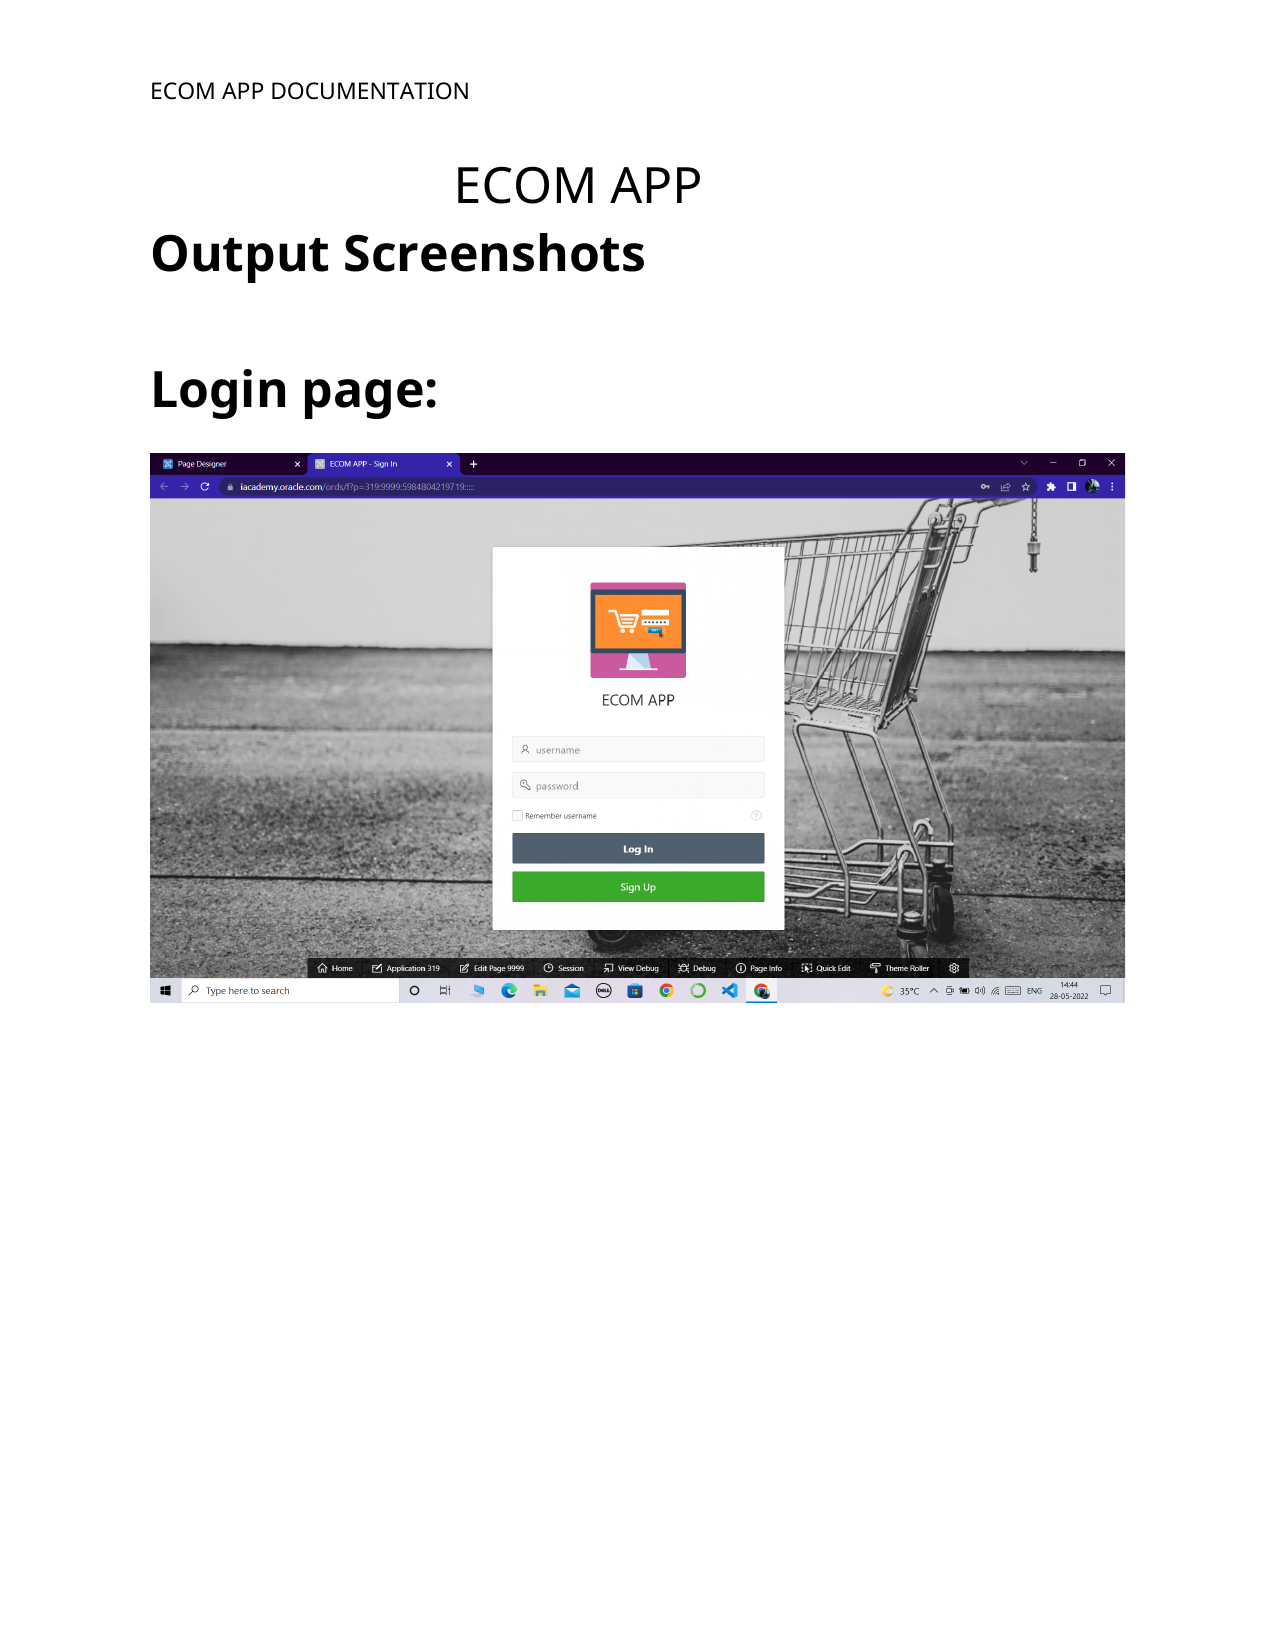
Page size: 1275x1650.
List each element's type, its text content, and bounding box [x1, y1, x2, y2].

text Login page: [150, 354, 1125, 422]
picture [150, 453, 1125, 1003]
text ECOM APP [150, 150, 1125, 218]
text Output Screenshots [150, 218, 1125, 286]
